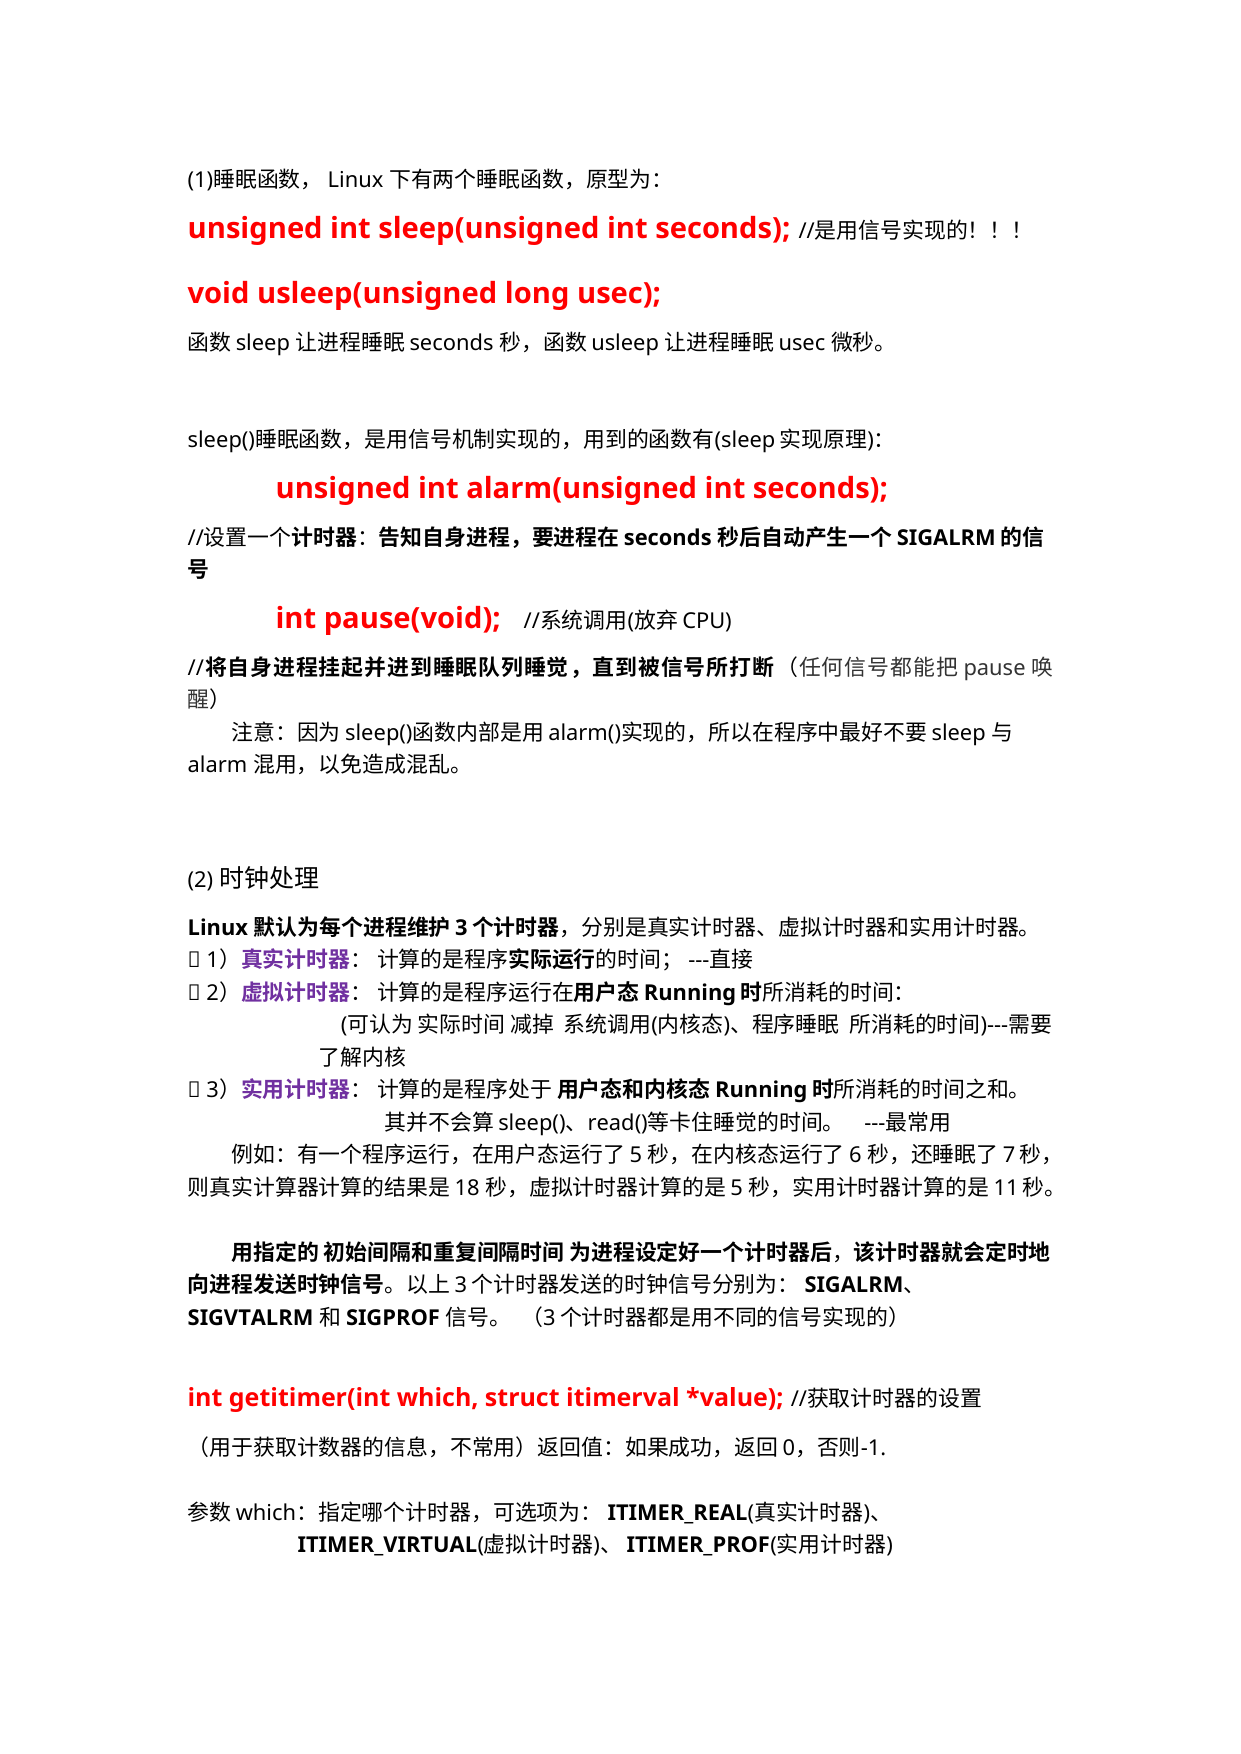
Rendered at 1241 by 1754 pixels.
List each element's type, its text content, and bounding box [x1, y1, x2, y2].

text unsigned int sleep(unsigned int seconds); //是用信号实现的！！！ [187, 194, 1053, 259]
text //将自身进程挂起并进到睡眠队列睡觉，直到被信号所打断（任何信号都能把pause唤醒） [187, 649, 1053, 714]
text int pause(void); //系统调用(放弃CPU) [187, 584, 1053, 649]
text ITIMER_VIRTUAL(虚拟计时器)、 ITIMER_PROF(实用计时器) [187, 1527, 1053, 1559]
text 用指定的 初始间隔和重复间隔时间 为进程设定好一个计时器后，该计时器就会定时地向进程发送时钟信号。以上3个计时器发送的时钟信号分别为： SIGALRM、 SIGVTALRM 和 SIGPROF 信号。 （3个计时器都是用不同的信号实现的） [187, 1234, 1053, 1332]
text 注意：因为sleep()函数内部是用alarm()实现的，所以在程序中最好不要sleep 与alarm 混用，以免造成混乱。 [187, 714, 1053, 779]
text  1）真实计时器： 计算的是程序实际运行的时间； ---直接 [187, 942, 1053, 974]
text (可认为 实际时间 减掉 系统调用(内核态)、程序睡眠 所消耗的时间)---需要了解内核 [319, 1007, 1053, 1072]
text Linux 默认为每个进程维护3个计时器，分别是真实计时器、虚拟计时器和实用计时器。 [187, 909, 1053, 942]
text (1)睡眠函数， Linux 下有两个睡眠函数，原型为： [187, 162, 1053, 194]
text 参数which：指定哪个计时器，可选项为： ITIMER_REAL(真实计时器)、 [187, 1494, 1053, 1527]
text sleep()睡眠函数，是用信号机制实现的，用到的函数有(sleep实现原理)： [187, 422, 1053, 454]
text （用于获取计数器的信息，不常用）返回值：如果成功，返回0，否则-1. [187, 1429, 1053, 1462]
text 函数sleep 让进程睡眠seconds 秒，函数usleep 让进程睡眠usec 微秒。 [187, 324, 1053, 357]
text  2）虚拟计时器： 计算的是程序运行在用户态Running时所消耗的时间： [187, 974, 1053, 1007]
text int getitimer(int which, struct itimerval *value); //获取计时器的设置 [187, 1364, 1053, 1429]
text //设置一个计时器：告知自身进程，要进程在seconds 秒后自动产生一个SIGALRM的信号 [187, 519, 1053, 584]
text 例如：有一个程序运行，在用户态运行了5 秒，在内核态运行了6 秒，还睡眠了7秒，则真实计算器计算的结果是18 秒，虚拟计时器计算的是5 秒，实用计时器计算的是11秒。 [187, 1137, 1053, 1202]
text void usleep(unsigned long usec); [187, 259, 1053, 324]
text (2) 时钟处理 [187, 844, 1053, 909]
text unsigned int alarm(unsigned int seconds); [187, 454, 1053, 519]
text  3）实用计时器： 计算的是程序处于 用户态和内核态 Running时所消耗的时间之和。 其并不会算sleep()、read()等卡住睡觉的时间。 ---最常用 [187, 1072, 1053, 1137]
